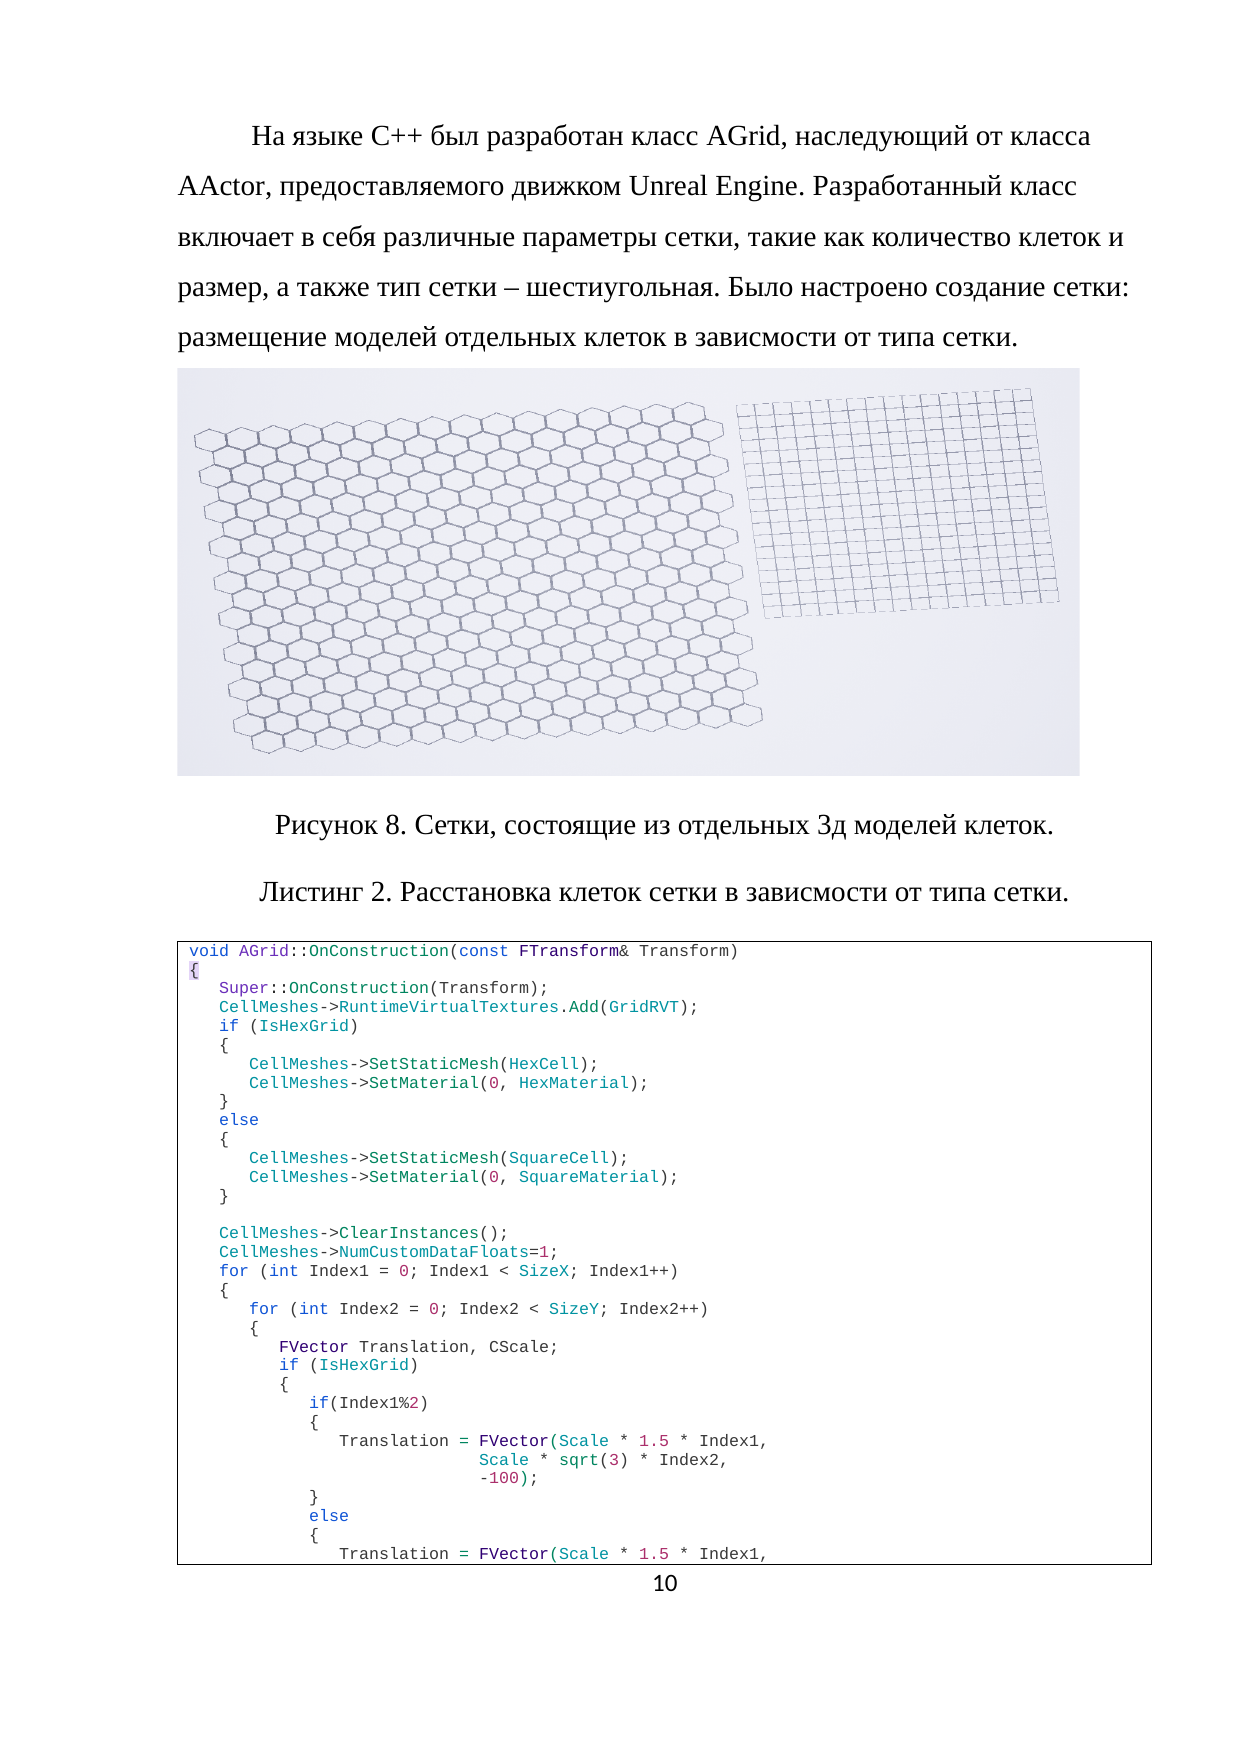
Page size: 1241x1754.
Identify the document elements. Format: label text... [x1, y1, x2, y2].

text Листинг 2. Расстановка клеток сетки в зависмости от типа сетки. [177, 874, 1152, 908]
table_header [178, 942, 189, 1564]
picture [177, 368, 1080, 776]
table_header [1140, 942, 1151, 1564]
text Рисунок 8. Сетки, состоящие из отдельных 3д моделей клеток. [177, 807, 1152, 841]
